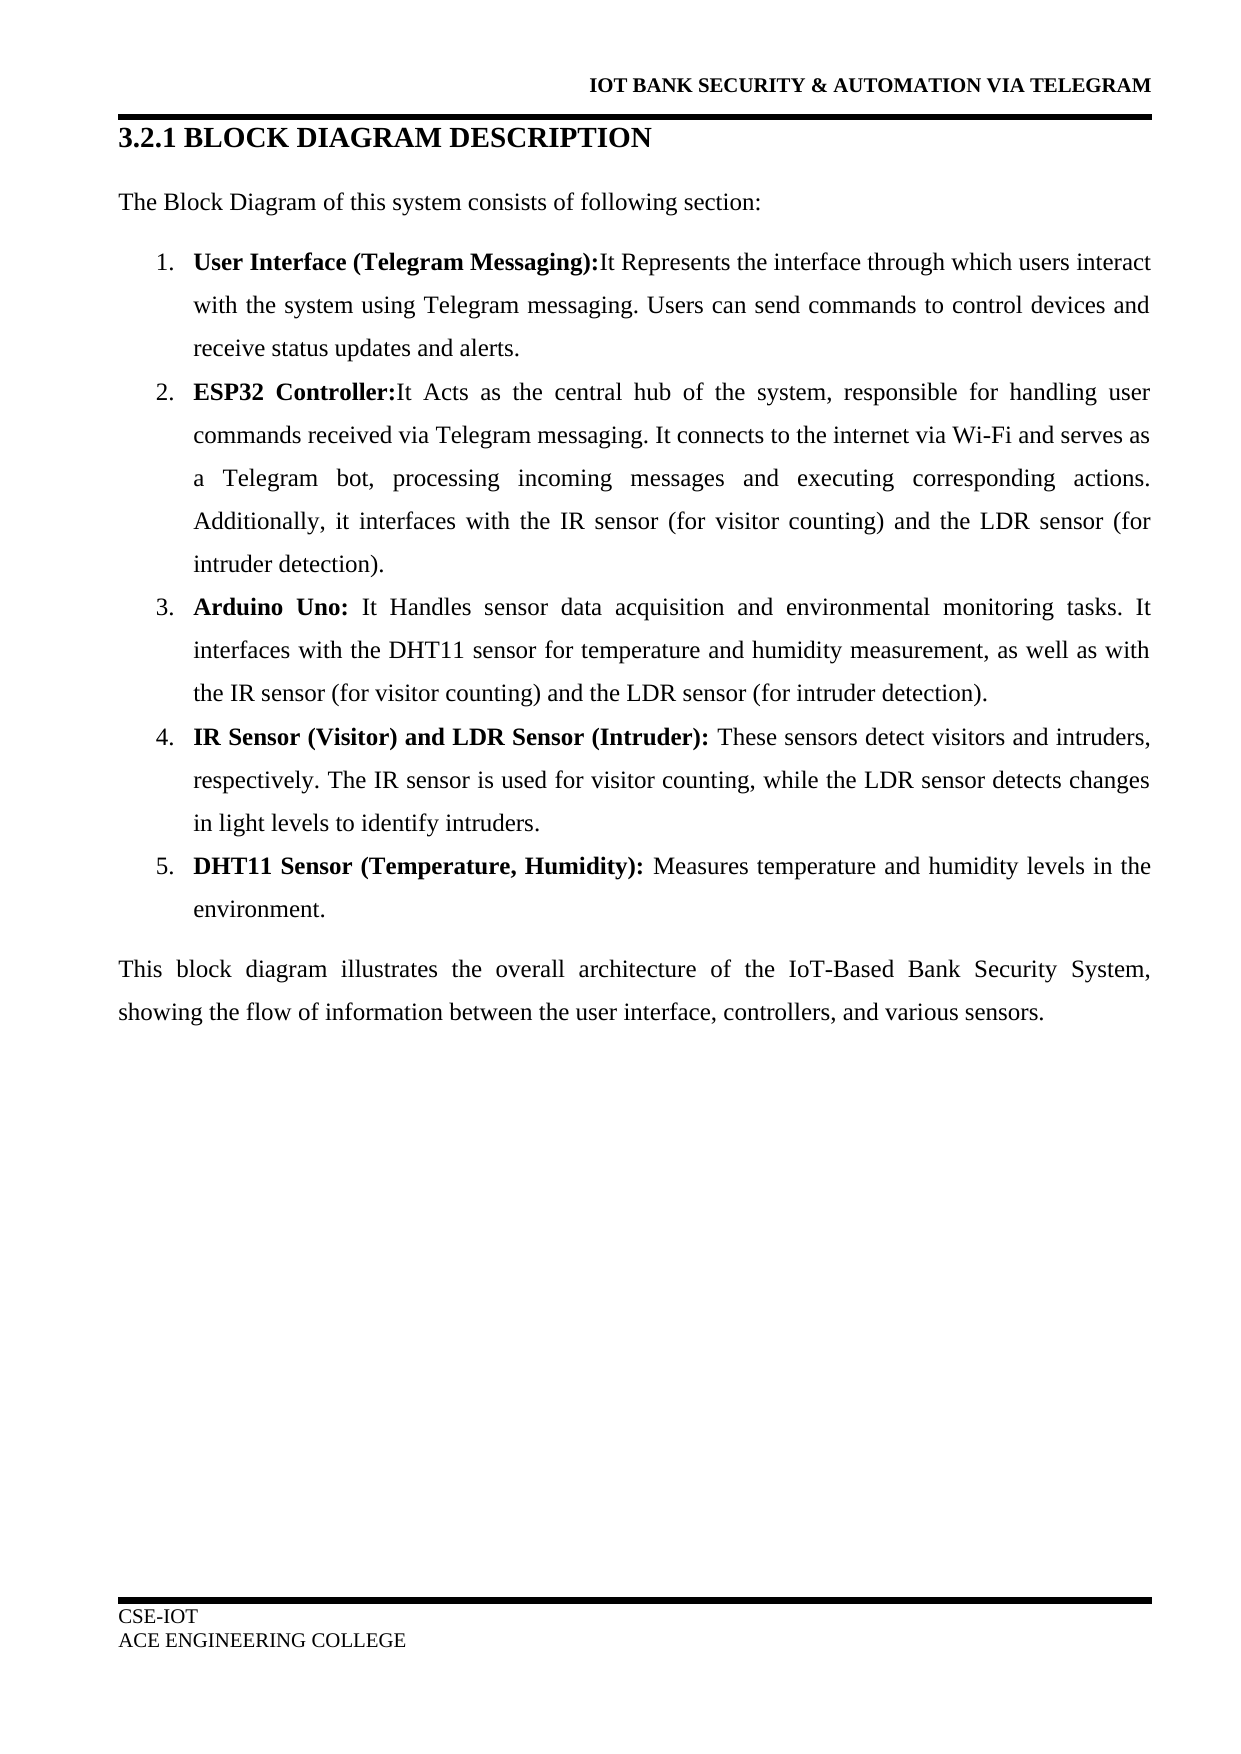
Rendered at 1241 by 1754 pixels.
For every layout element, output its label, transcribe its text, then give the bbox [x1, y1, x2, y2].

text The Block Diagram of this system consists of following section: [118, 187, 1152, 216]
list User Interface (Telegram Messaging):It Represents the interface through which users interact with the system using Telegram messaging. Users can send commands to control devices and receive status updates and alerts. [156, 247, 1152, 362]
list Arduino Uno: It Handles sensor data acquisition and environmental monitoring tasks. It interfaces with the DHT11 sensor for temperature and humidity measurement, as well as with the IR sensor (for visitor counting) and the LDR sensor (for intruder detection). [156, 592, 1152, 707]
text This block diagram illustrates the overall architecture of the IoT-Based Bank Security System, showing the flow of information between the user interface, controllers, and various sensors. [118, 954, 1152, 1026]
list ESP32 Controller:It Acts as the central hub of the system, responsible for handling user commands received via Telegram messaging. It connects to the internet via Wi-Fi and serves as a Telegram bot, processing incoming messages and executing corresponding actions. Additionally, it interfaces with the IR sensor (for visitor counting) and the LDR sensor (for intruder detection). [156, 377, 1152, 578]
list IR Sensor (Visitor) and LDR Sensor (Intruder): These sensors detect visitors and intruders, respectively. The IR sensor is used for visitor counting, while the LDR sensor detects changes in light levels to identify intruders. [156, 722, 1152, 837]
list DHT11 Sensor (Temperature, Humidity): Measures temperature and humidity levels in the environment. [156, 851, 1152, 923]
subtitle 3.2.1 BLOCK DIAGRAM DESCRIPTION [118, 120, 1152, 154]
